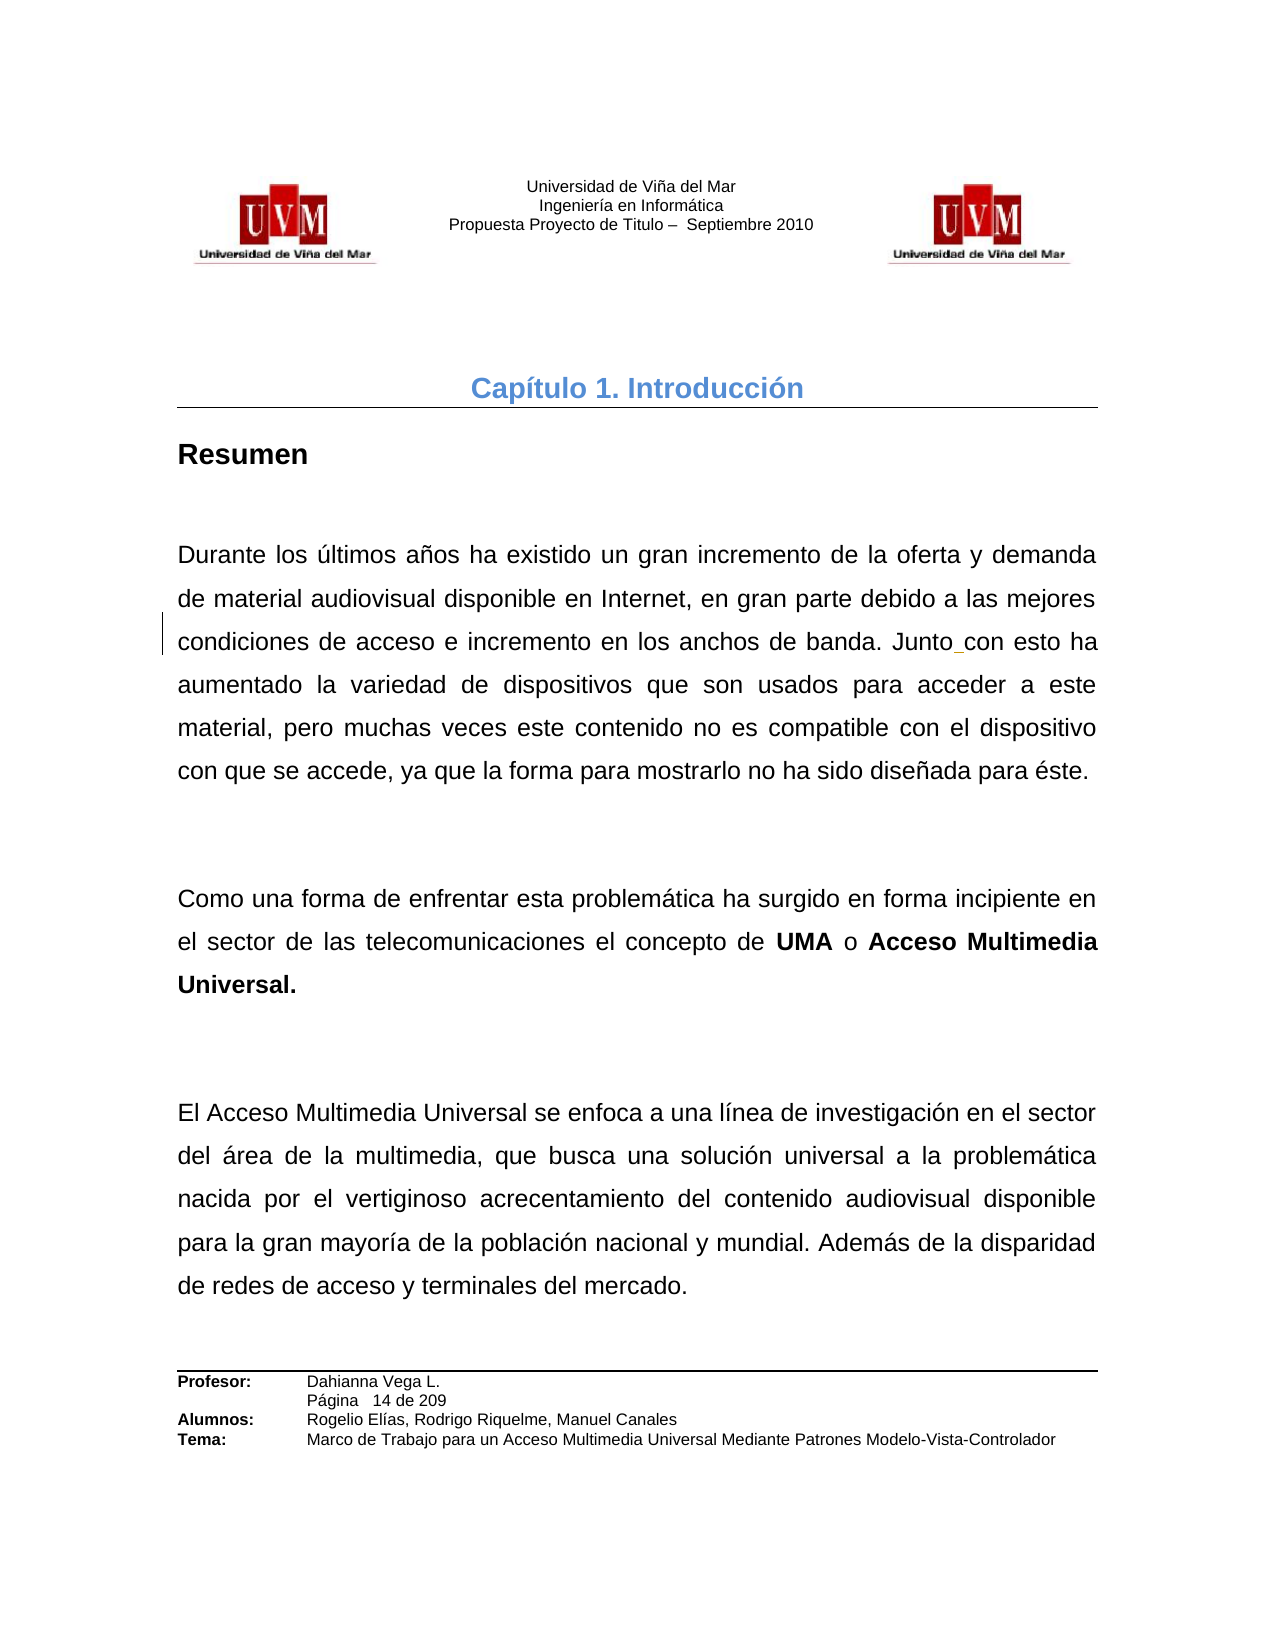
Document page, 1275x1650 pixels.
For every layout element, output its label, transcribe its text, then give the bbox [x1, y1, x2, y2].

title Capítulo 1. Introducción [177, 371, 1098, 407]
picture [177, 176, 390, 267]
subtitle Resumen [177, 437, 1098, 471]
text Como una forma de enfrentar esta problemática ha surgido en forma incipiente en el sector de las telecomunicaciones el concepto de UMA o Acceso Multimedia Universal. [177, 884, 1098, 999]
text Durante los últimos años ha existido un gran incremento de la oferta y demanda de material audiovisual disponible en Internet, en gran parte debido a las mejores condiciones de acceso e incremento en los anchos de banda. Juntocon esto ha aumentado la variedad de dispositivos que son usados para acceder a este material, pero muchas veces este contenido no es compatible con el dispositivo con que se accede, ya que la forma para mostrarlo no ha sido diseñada para éste. [177, 540, 1098, 785]
picture [871, 176, 1084, 267]
text El Acceso Multimedia Universal se enfoca a una línea de investigación en el sector del área de la multimedia, que busca una solución universal a la problemática nacida por el vertiginoso acrecentamiento del contenido audiovisual disponible para la gran mayoría de la población nacional y mundial. Además de la disparidad de redes de acceso y terminales del mercado. [177, 1098, 1098, 1299]
